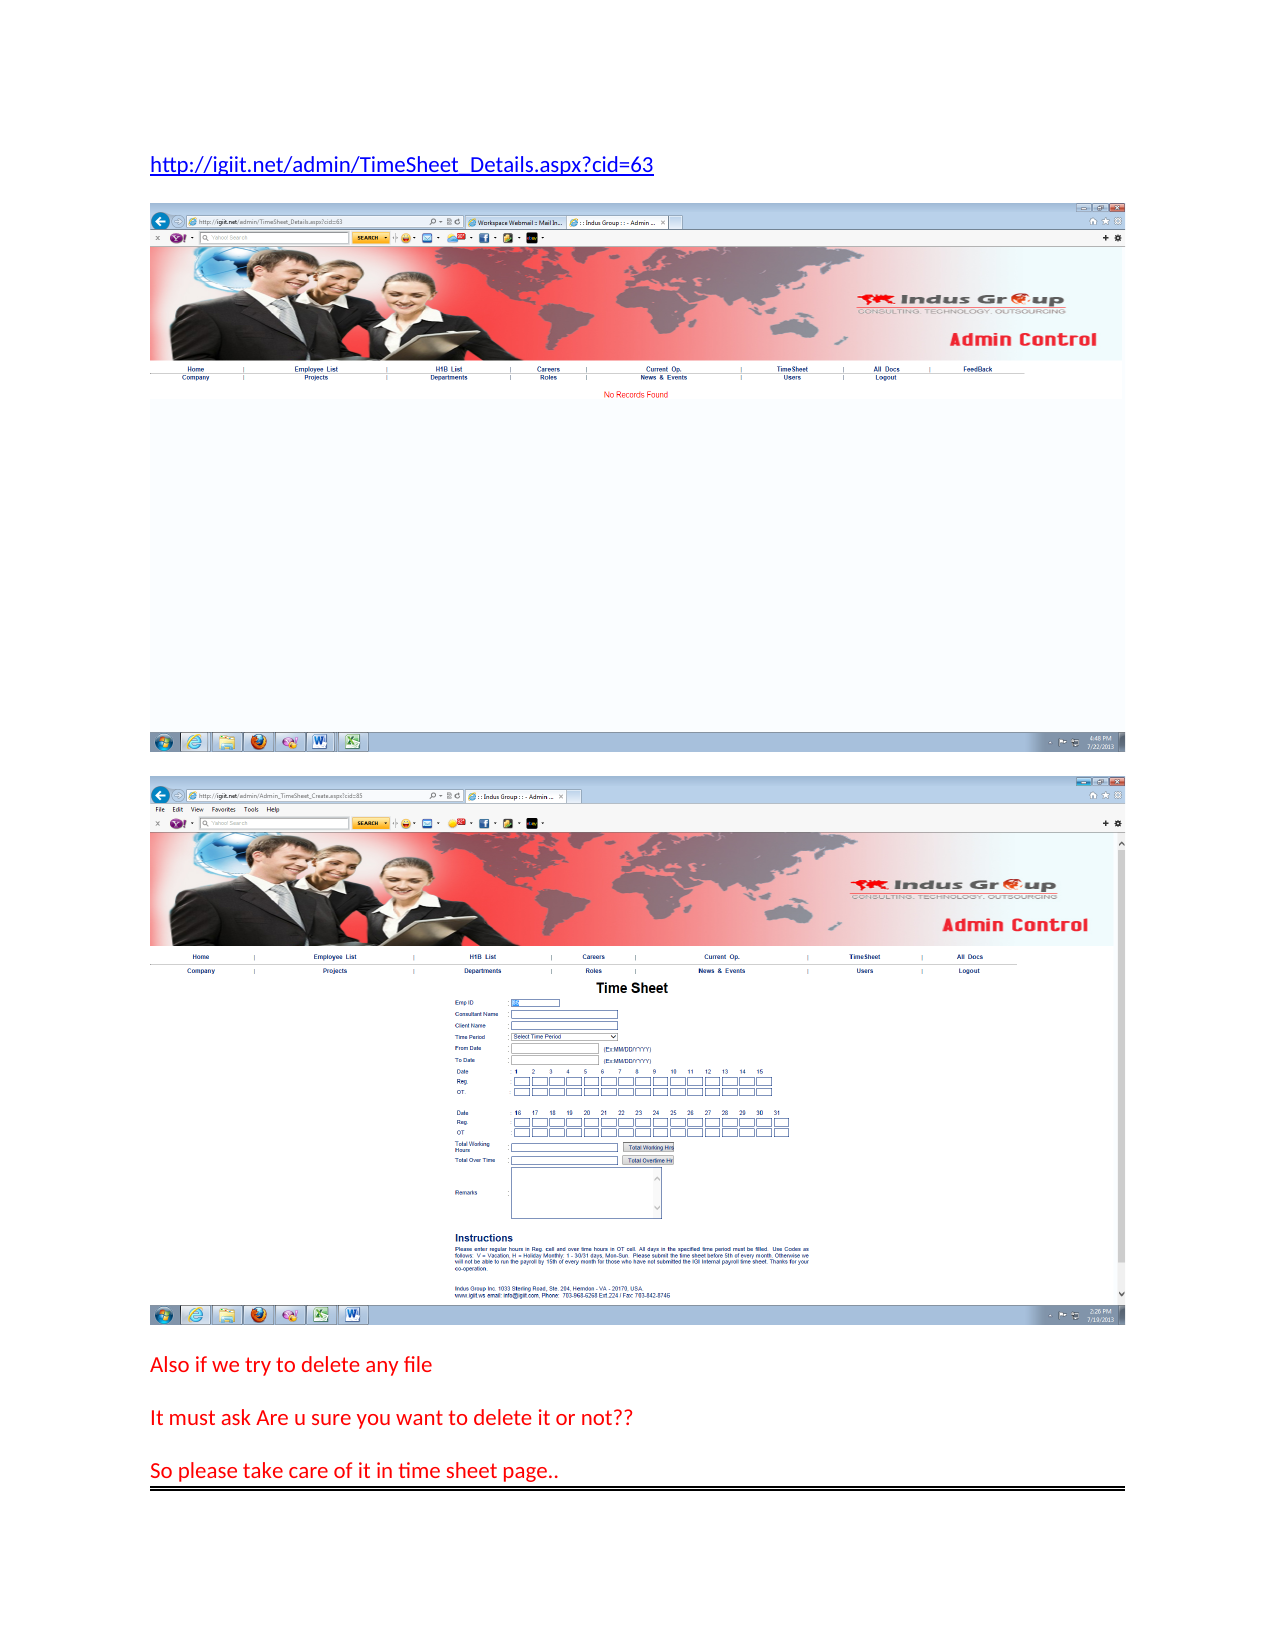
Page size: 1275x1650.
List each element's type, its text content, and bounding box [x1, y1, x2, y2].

picture [150, 203, 1125, 752]
picture [150, 776, 1125, 1325]
text http://igiit.net/admin/TimeSheet_Details.aspx?cid=63 [150, 150, 1125, 178]
text So please take care of it in time sheet page.. [150, 1456, 1125, 1486]
text Also if we try to delete any file [150, 1350, 1125, 1378]
text It must ask Are u sure you want to delete it or not?? [150, 1403, 1125, 1431]
